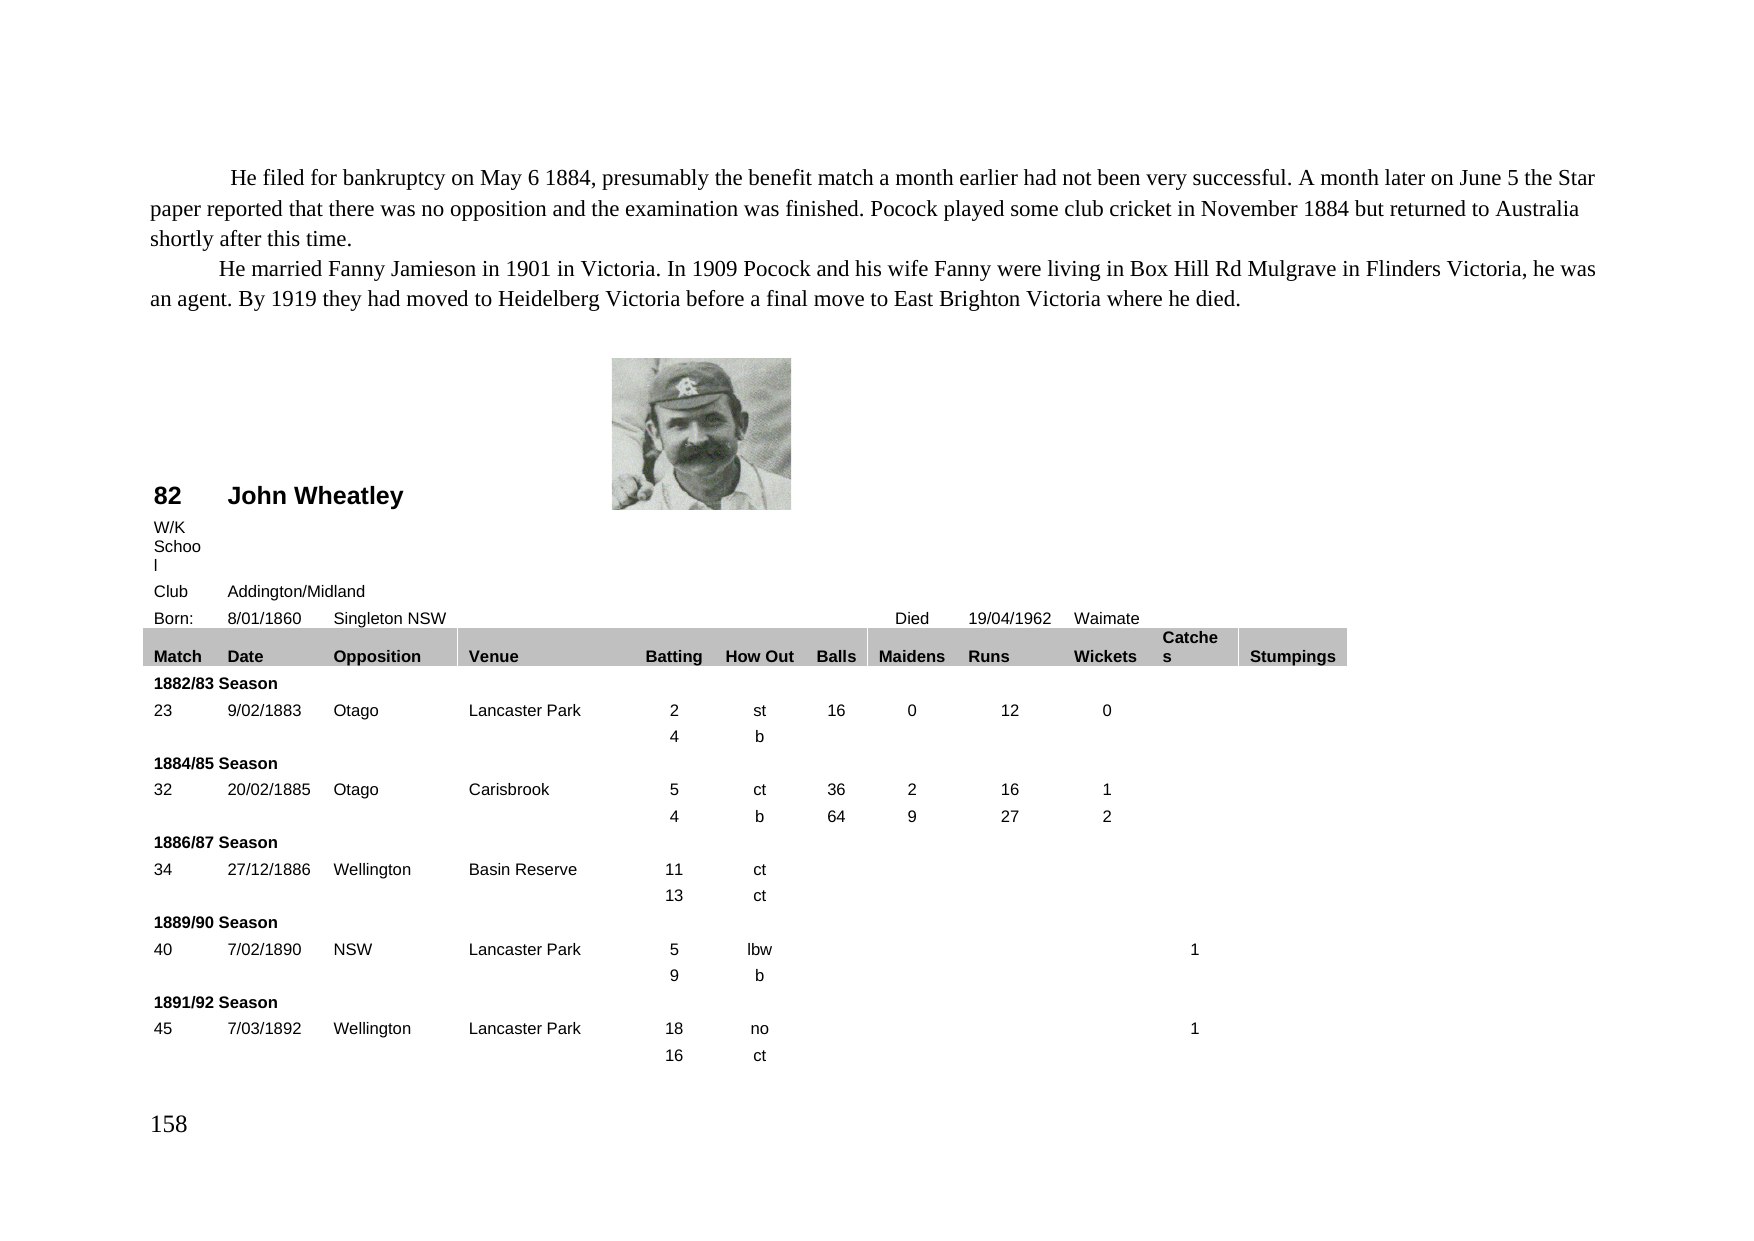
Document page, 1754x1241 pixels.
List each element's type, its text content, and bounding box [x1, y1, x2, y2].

picture [611, 358, 792, 510]
text He filed for bankruptcy on May 6 1884, presumably the benefit match a month earlier had not been very successful. A month later on June 5 the Star paper reported that there was no opposition and the examination was finished. Pocock played some club cricket in November 1884 but returned to Australia shortly after this time. [150, 164, 1604, 251]
text He married Fanny Jamieson in 1901 in Victoria. In 1909 Pocock and his wife Fanny were living in Box Hill Rd Mulgrave in Flinders Victoria, he was an agent. By 1919 they had moved to Heidelberg Victoria before a final move to East Brighton Victoria where he died. [150, 255, 1604, 312]
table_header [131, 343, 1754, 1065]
